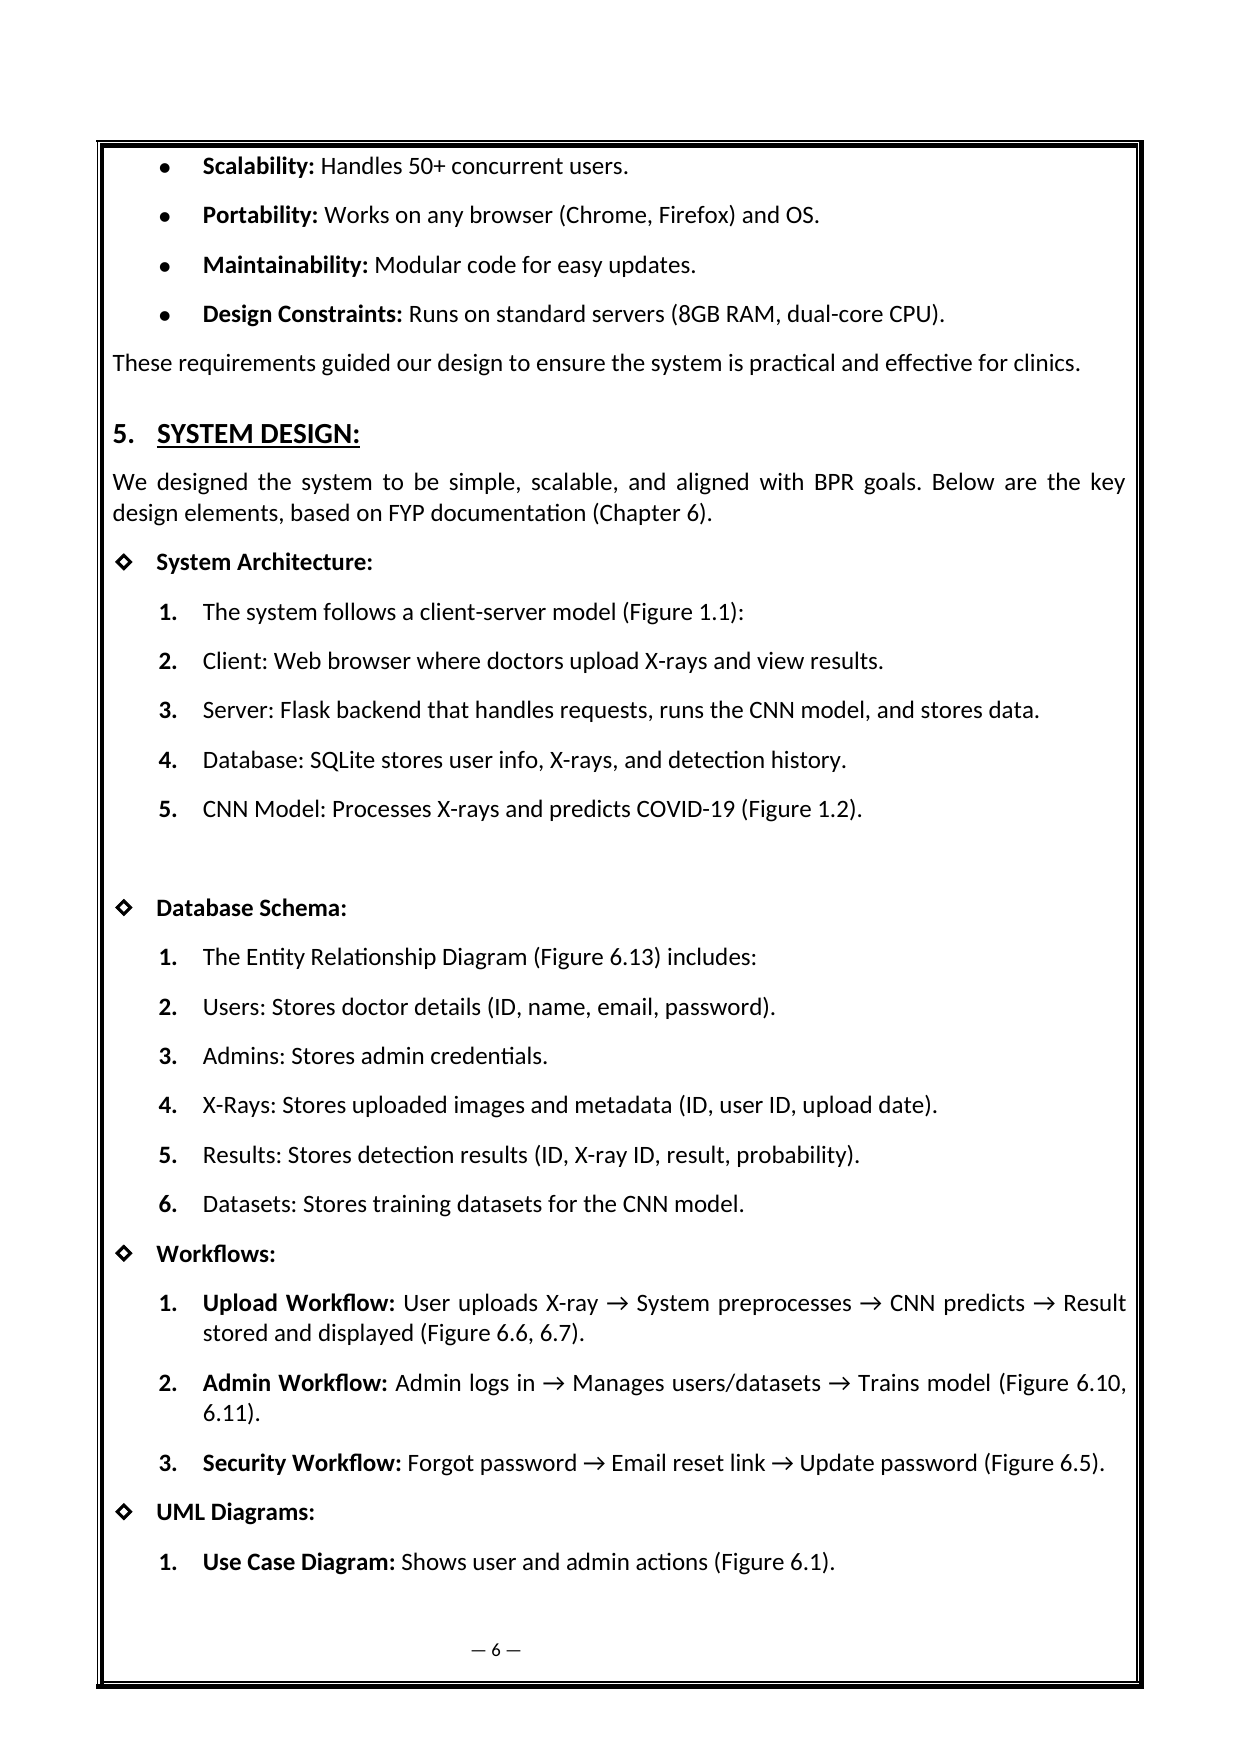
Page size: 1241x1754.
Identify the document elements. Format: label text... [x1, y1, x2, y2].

list We designed the system to be simple, scalable, and aligned with BPR goals. Below are the key design elements, based on FYP documentation (Chapter 6). [112, 467, 1128, 528]
list Portability: Works on any browser (Chrome, Firefox) and OS. [158, 199, 1128, 230]
list Security Workflow: Forgot password → Email reset link → Update password (Figure 6.5). [158, 1447, 1128, 1477]
list Admin Workflow: Admin logs in → Manages users/datasets → Trains model (Figure 6.10, 6.11). [158, 1367, 1128, 1428]
list System Architecture: [112, 546, 1128, 577]
list Client: Web browser where doctors upload X-rays and view results. [158, 645, 1128, 676]
list UML Diagrams: [112, 1496, 1128, 1527]
list Workflows: [112, 1238, 1128, 1268]
list Users: Stores doctor details (ID, name, email, password). [158, 991, 1128, 1021]
list CNN Model: Processes X-rays and predicts COVID-19 (Figure 1.2). [158, 793, 1128, 824]
list X-Rays: Stores uploaded images and metadata (ID, user ID, upload date). [158, 1089, 1128, 1120]
list The system follows a client-server model (Figure 1.1): [158, 596, 1128, 626]
list Datasets: Stores training datasets for the CNN model. [158, 1188, 1128, 1219]
list These requirements guided our design to ensure the system is practical and effective for clinics. [112, 347, 1128, 378]
list Database Schema: [112, 892, 1128, 923]
list Results: Stores detection results (ID, X-ray ID, result, probability). [158, 1139, 1128, 1169]
list Use Case Diagram: Shows user and admin actions (Figure 6.1). [158, 1546, 1128, 1576]
list Scalability: Handles 50+ concurrent users. [158, 150, 1128, 181]
list Admins: Stores admin credentials. [158, 1040, 1128, 1071]
list Server: Flask backend that handles requests, runs the CNN model, and stores data. [158, 694, 1128, 725]
list Maintainability: Modular code for easy updates. [158, 249, 1128, 279]
list Database: SQLite stores user info, X-rays, and detection history. [158, 744, 1128, 774]
list Upload Workflow: User uploads X-ray → System preprocesses → CNN predicts → Result stored and displayed (Figure 6.6, 6.7). [158, 1287, 1128, 1348]
list SYSTEM DESIGN: [112, 416, 1128, 451]
list The Entity Relationship Diagram (Figure 6.13) includes: [158, 941, 1128, 972]
list Design Constraints: Runs on standard servers (8GB RAM, dual-core CPU). [158, 298, 1128, 329]
